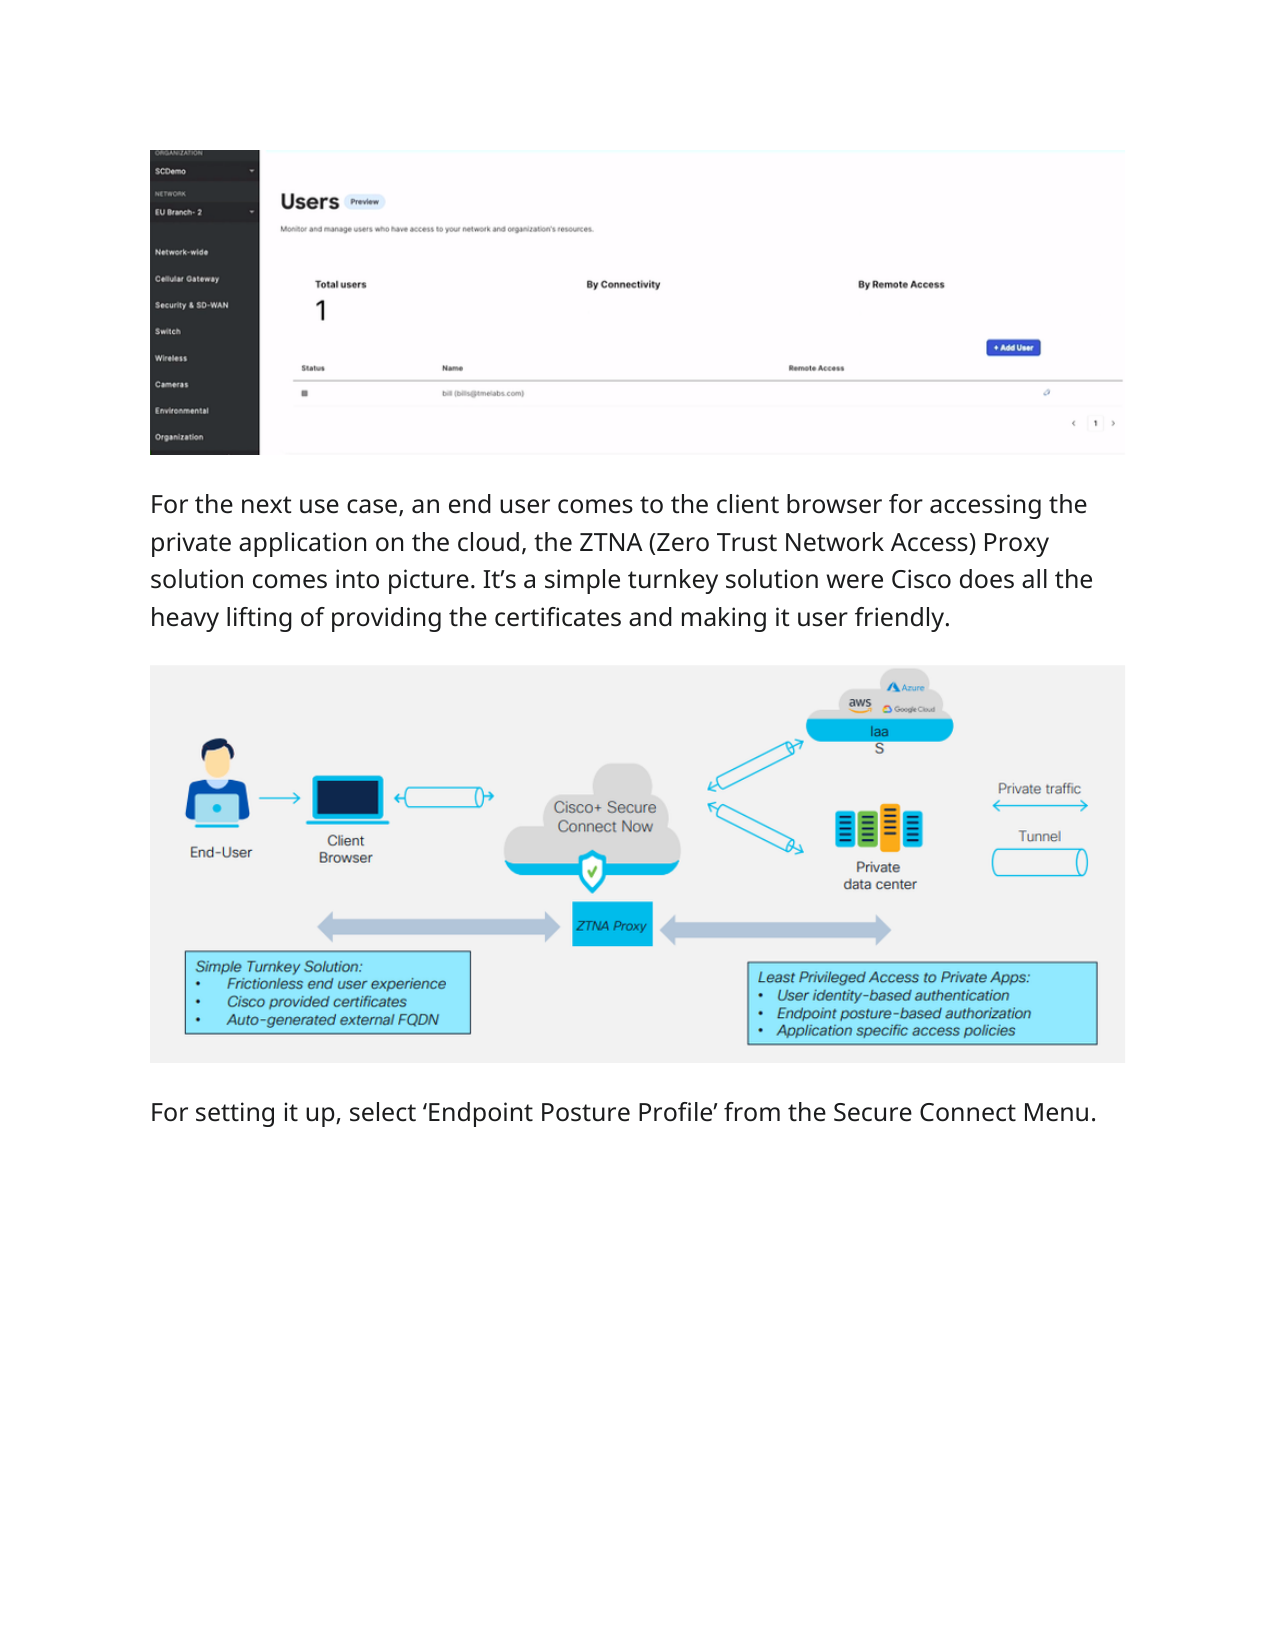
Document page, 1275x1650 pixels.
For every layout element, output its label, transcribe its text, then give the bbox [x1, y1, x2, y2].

picture [150, 662, 1125, 1063]
text For the next use case, an end user comes to the client browser for accessing the private application on the cloud, the ZTNA (Zero Trust Network Access) Proxy solution comes into picture. It’s a simple turnkey solution were Cisco does all the heavy lifting of providing the certificates and making it user friendly. [150, 484, 1125, 634]
text For setting it up, select ‘Endpoint Posture Profile’ from the Secure Connect Menu. [150, 1091, 1125, 1129]
picture [150, 150, 1125, 455]
